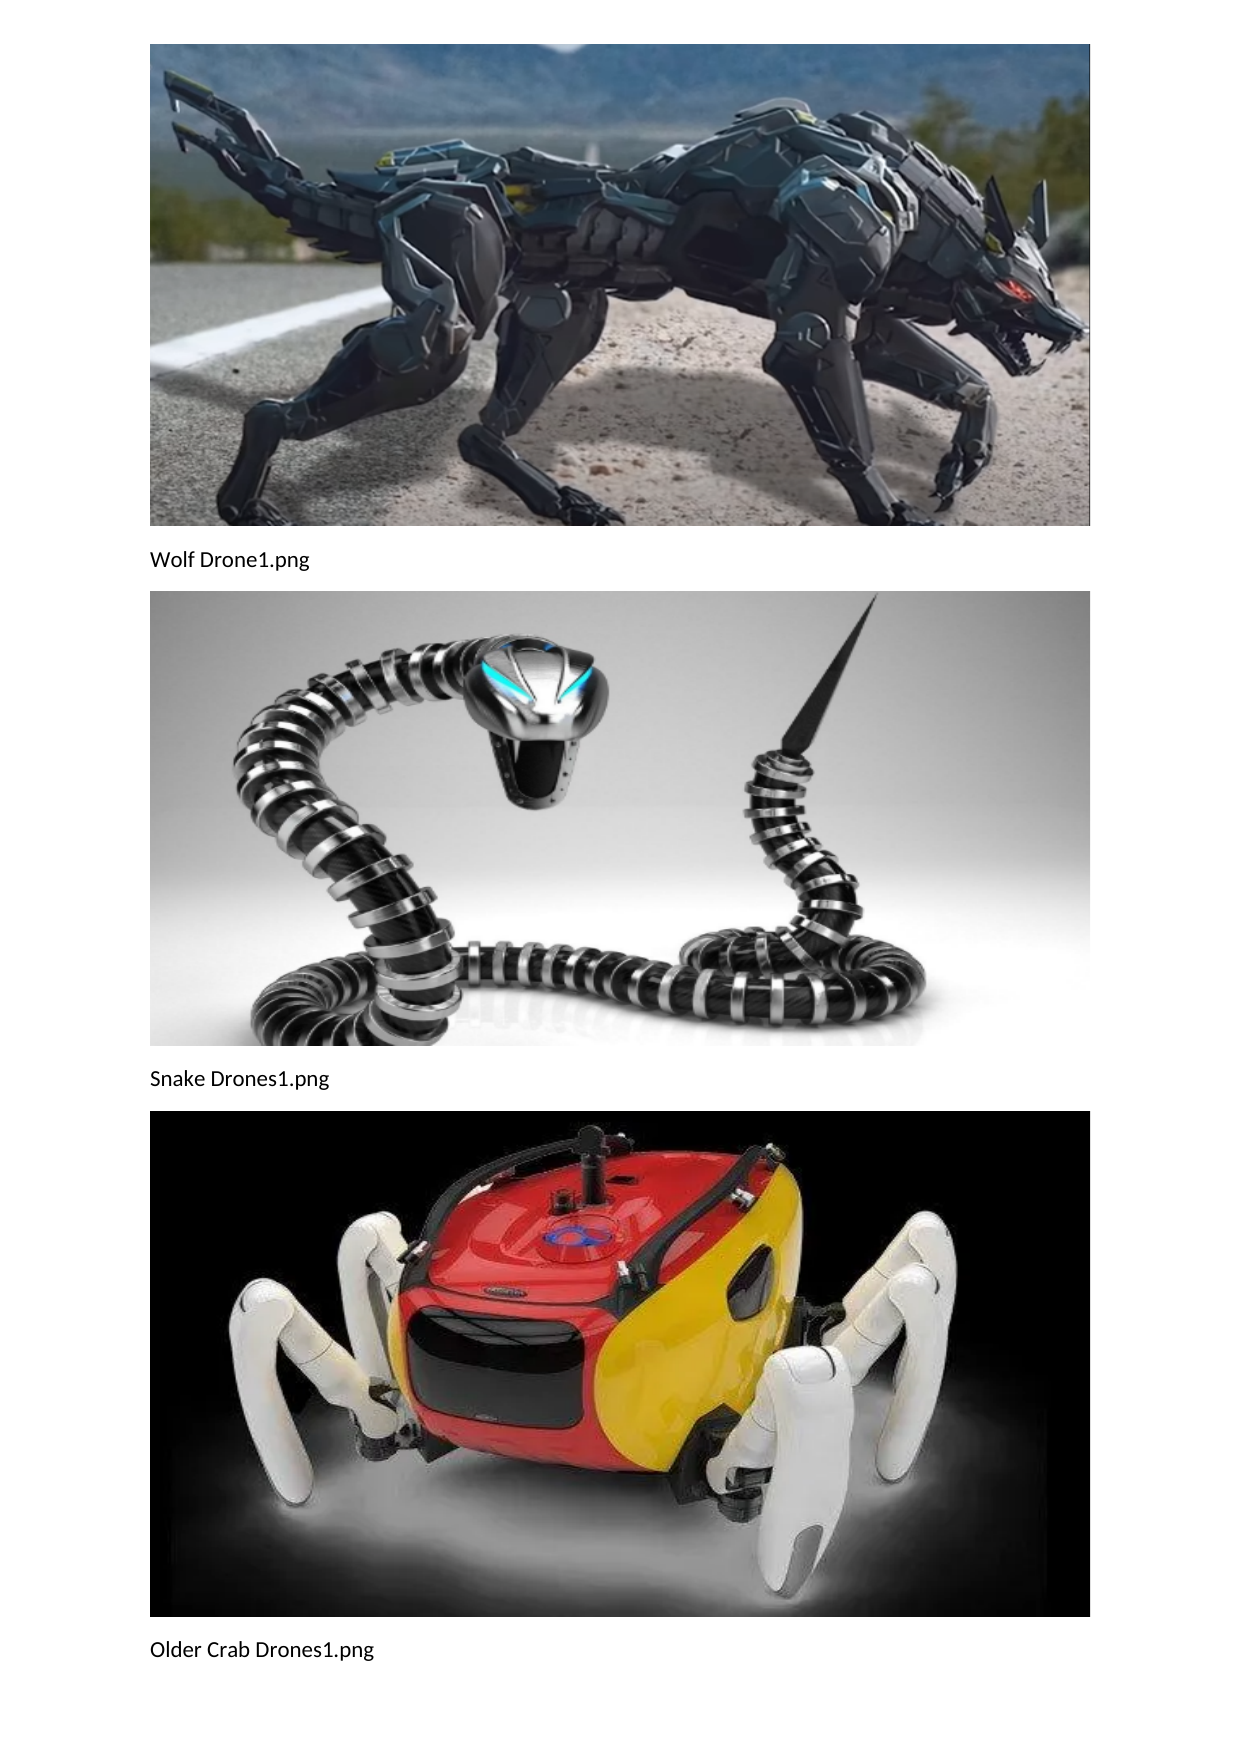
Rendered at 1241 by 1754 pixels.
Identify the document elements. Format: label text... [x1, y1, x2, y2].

picture [150, 591, 1091, 1046]
text Older Crab Drones1.png [150, 1635, 1090, 1663]
text Snake Drones1.png [150, 1064, 1090, 1092]
picture [150, 44, 1091, 526]
text Wolf Drone1.png [150, 545, 1090, 573]
picture [150, 1111, 1091, 1617]
